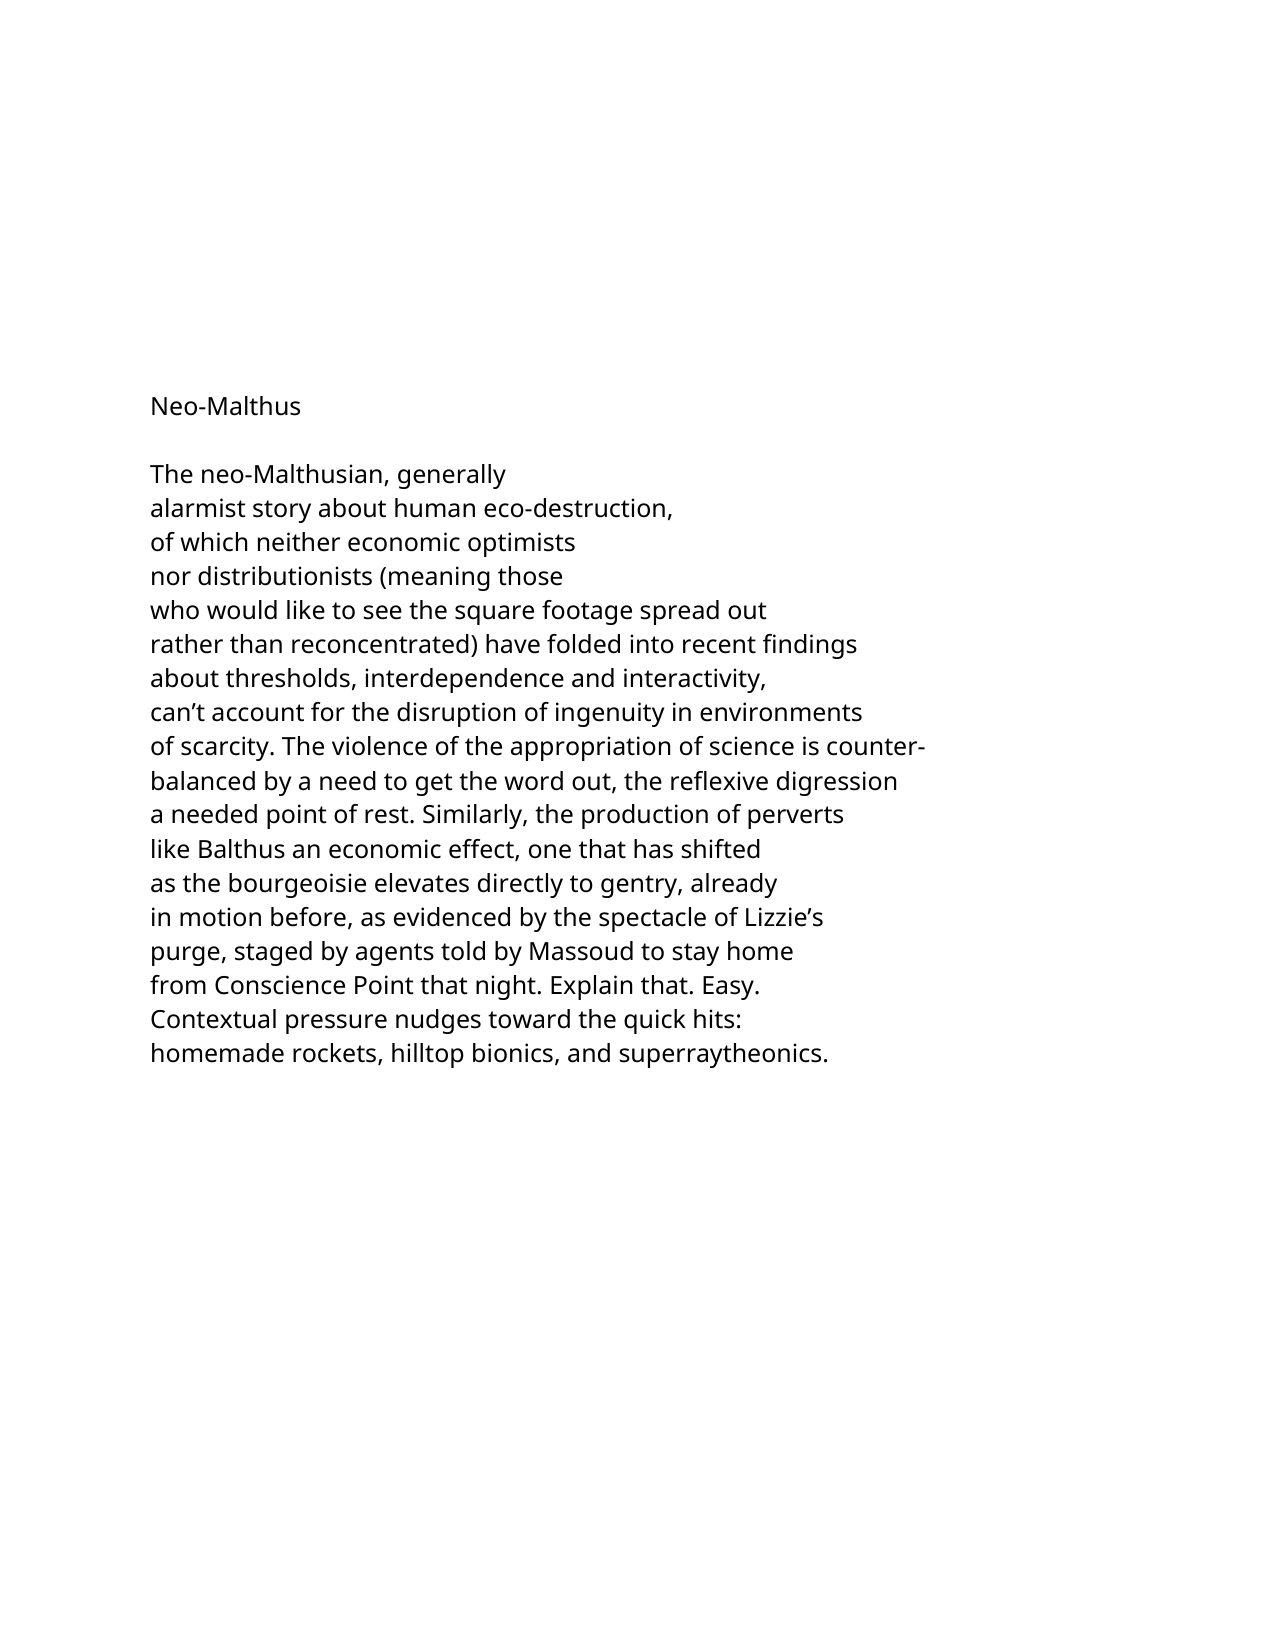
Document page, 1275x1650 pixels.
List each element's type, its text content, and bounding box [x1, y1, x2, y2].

text rather than reconcentrated) have folded into recent findings [150, 627, 1125, 661]
text balanced by a need to get the word out, the reflexive digression [150, 763, 1125, 797]
text purge, staged by agents told by Massoud to stay home [150, 933, 1125, 967]
text a needed point of rest. Similarly, the production of perverts [150, 797, 1125, 831]
text Neo-Malthus [150, 388, 1125, 422]
text as the bourgeoisie elevates directly to gentry, already [150, 865, 1125, 899]
text from Conscience Point that night. Explain that. Easy. [150, 967, 1125, 1002]
text The neo-Malthusian, generally [150, 457, 1125, 491]
text Contextual pressure nudges toward the quick hits: [150, 1002, 1125, 1036]
text can’t account for the disruption of ingenuity in environments [150, 695, 1125, 729]
text like Balthus an economic effect, one that has shifted [150, 831, 1125, 865]
text of scarcity. The violence of the appropriation of science is counter- [150, 729, 1125, 763]
text of which neither economic optimists [150, 525, 1125, 559]
text alarmist story about human eco-destruction, [150, 491, 1125, 525]
text homemade rockets, hilltop bionics, and superraytheonics. [150, 1036, 1125, 1070]
text about thresholds, interdependence and interactivity, [150, 661, 1125, 695]
text nor distributionists (meaning those [150, 559, 1125, 593]
text who would like to see the square footage spread out [150, 593, 1125, 627]
text in motion before, as evidenced by the spectacle of Lizzie’s [150, 899, 1125, 933]
